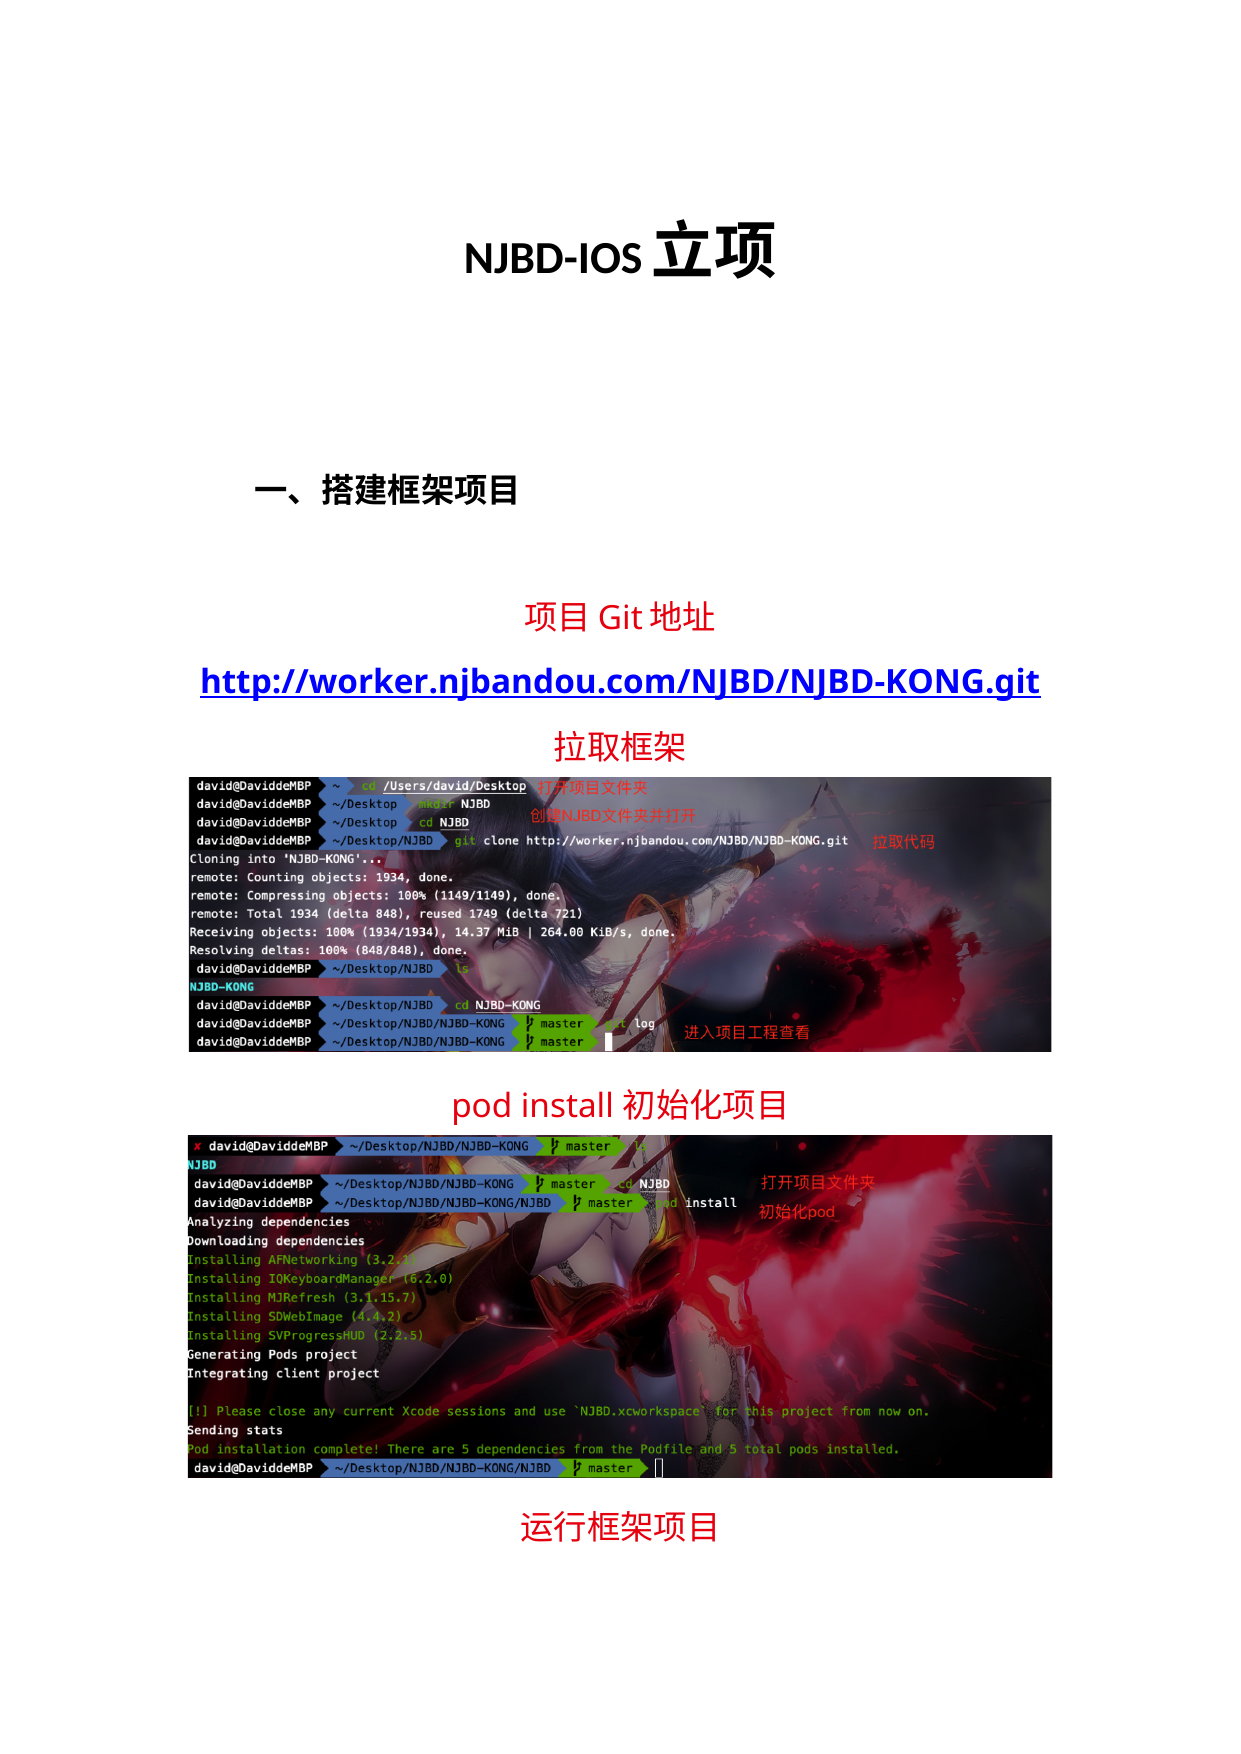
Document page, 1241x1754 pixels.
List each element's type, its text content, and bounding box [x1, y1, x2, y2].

text 项目Git地址 [187, 583, 1053, 648]
text pod install 初始化项目 [187, 1070, 1053, 1135]
text http://worker.njbandou.com/NJBD/NJBD-KONG.git [187, 648, 1053, 713]
picture [187, 1135, 1053, 1478]
subtitle 搭建框架项目 [187, 456, 1053, 521]
text 运行框架项目 [187, 1493, 1053, 1558]
text 拉取框架 [187, 713, 1053, 778]
picture [188, 777, 1052, 1052]
subtitle NJBD-IOS立项 [187, 197, 1053, 295]
